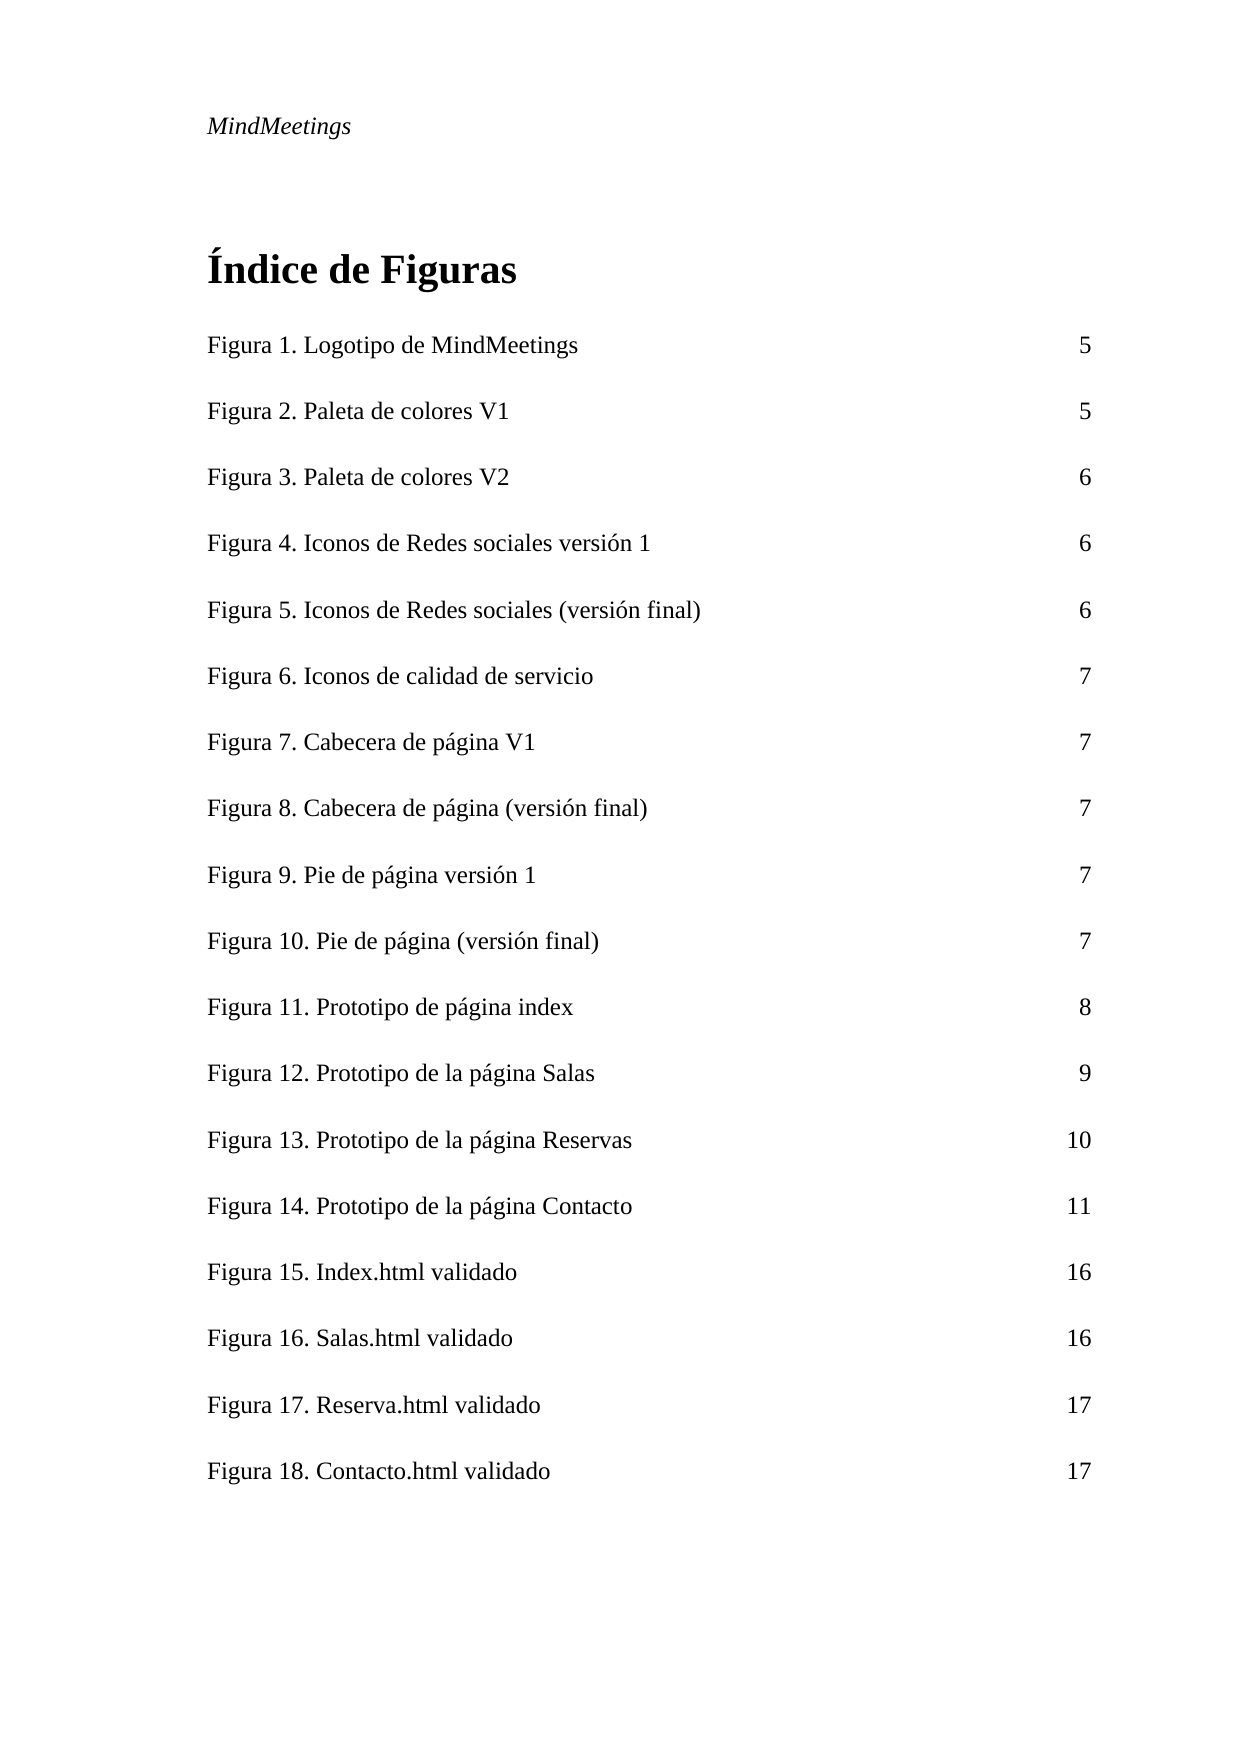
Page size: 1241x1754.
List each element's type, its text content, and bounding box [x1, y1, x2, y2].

text Índice de Figuras [207, 244, 1092, 292]
